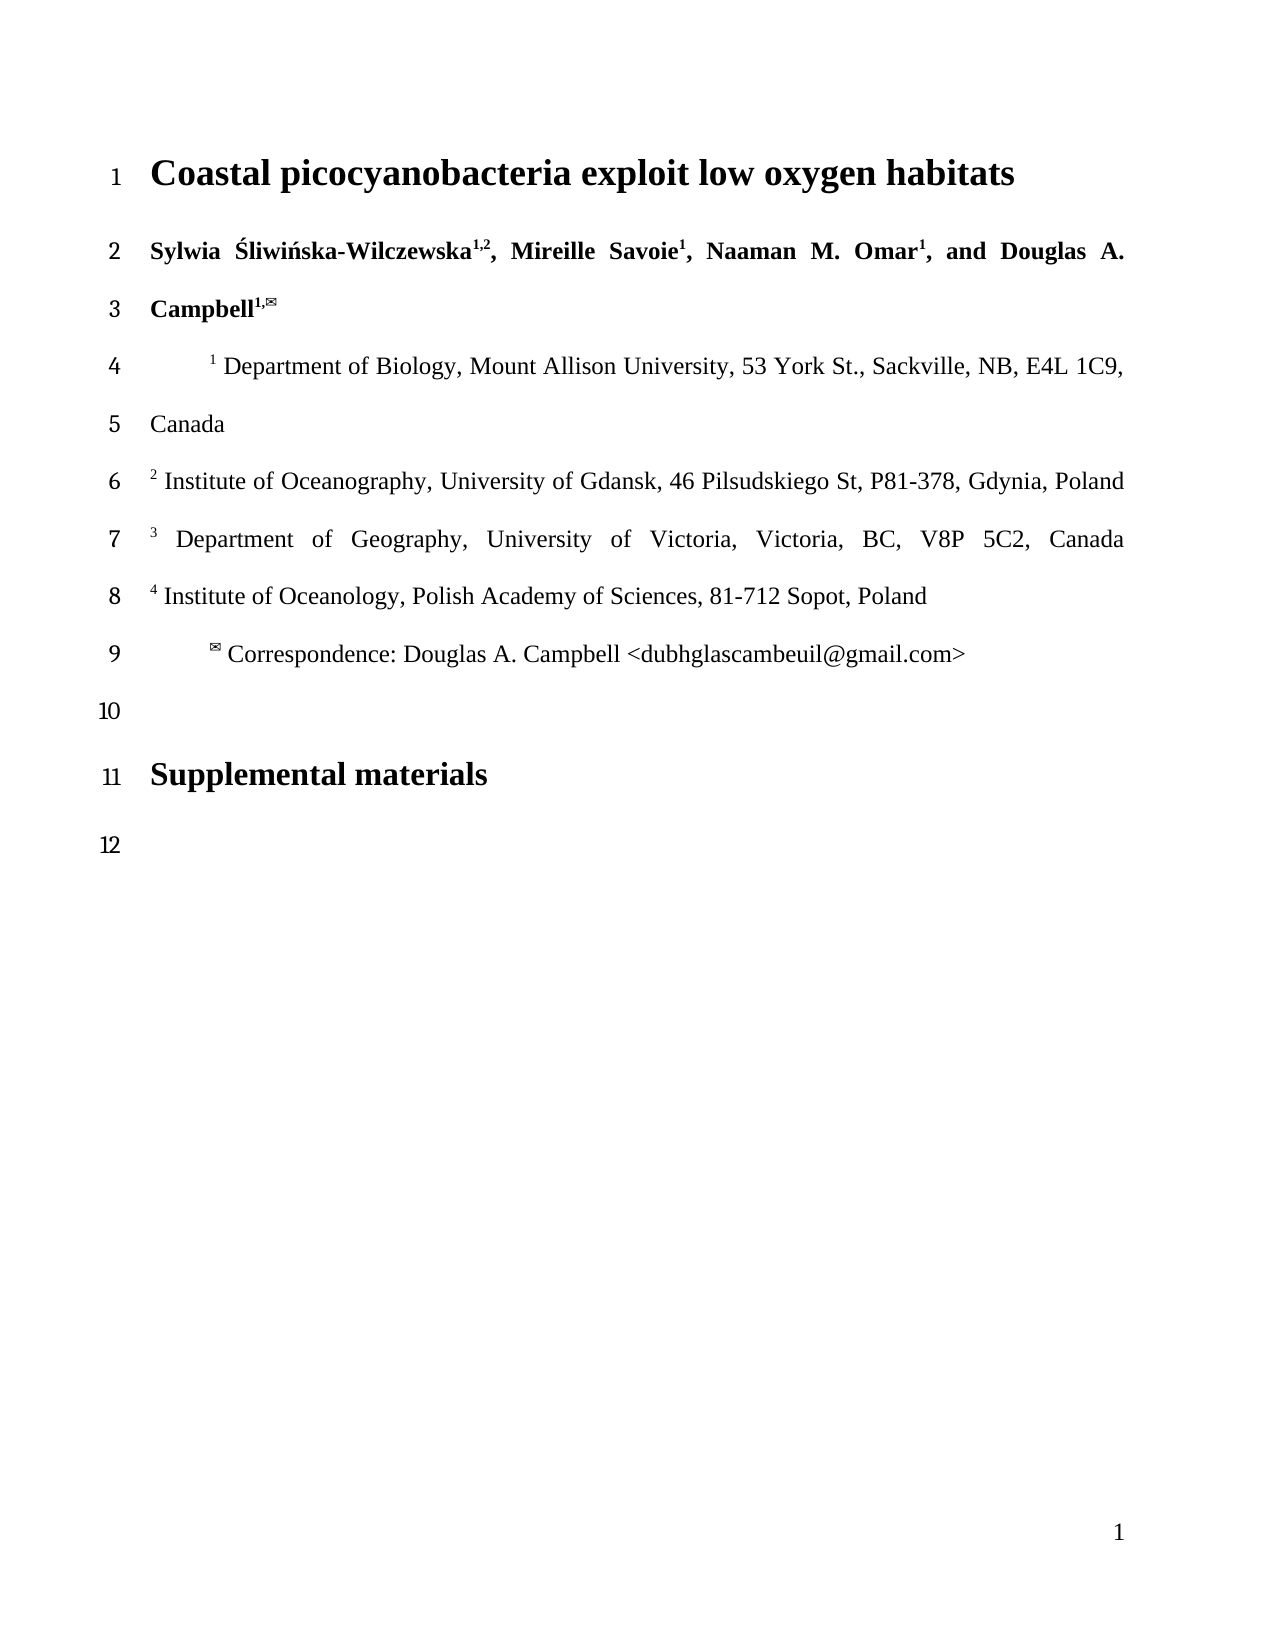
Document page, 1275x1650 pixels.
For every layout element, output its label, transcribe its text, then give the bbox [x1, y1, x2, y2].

text Sylwia Śliwińska-Wilczewska1,2, Mireille Savoie1, Naaman M. Omar1, and Douglas A. Campbell1,✉ [150, 236, 1125, 322]
text 1 Department of Biology, Mount Allison University, 53 York St., Sackville, NB, E4L 1C9, Canada 2 Institute of Oceanography, University of Gdansk, 46 Pilsudskiego St, P81-378, Gdynia, Poland 3 Department of Geography, University of Victoria, Victoria, BC, V8P 5C2, Canada 4 Institute of Oceanology, Polish Academy of Sciences, 81-712 Sopot, Poland [150, 351, 1125, 610]
title Coastal picocyanobacteria exploit low oxygen habitats [150, 150, 1125, 193]
text ✉ Correspondence: Douglas A. Campbell <> [150, 639, 1125, 667]
subtitle Supplemental materials [150, 754, 1125, 792]
